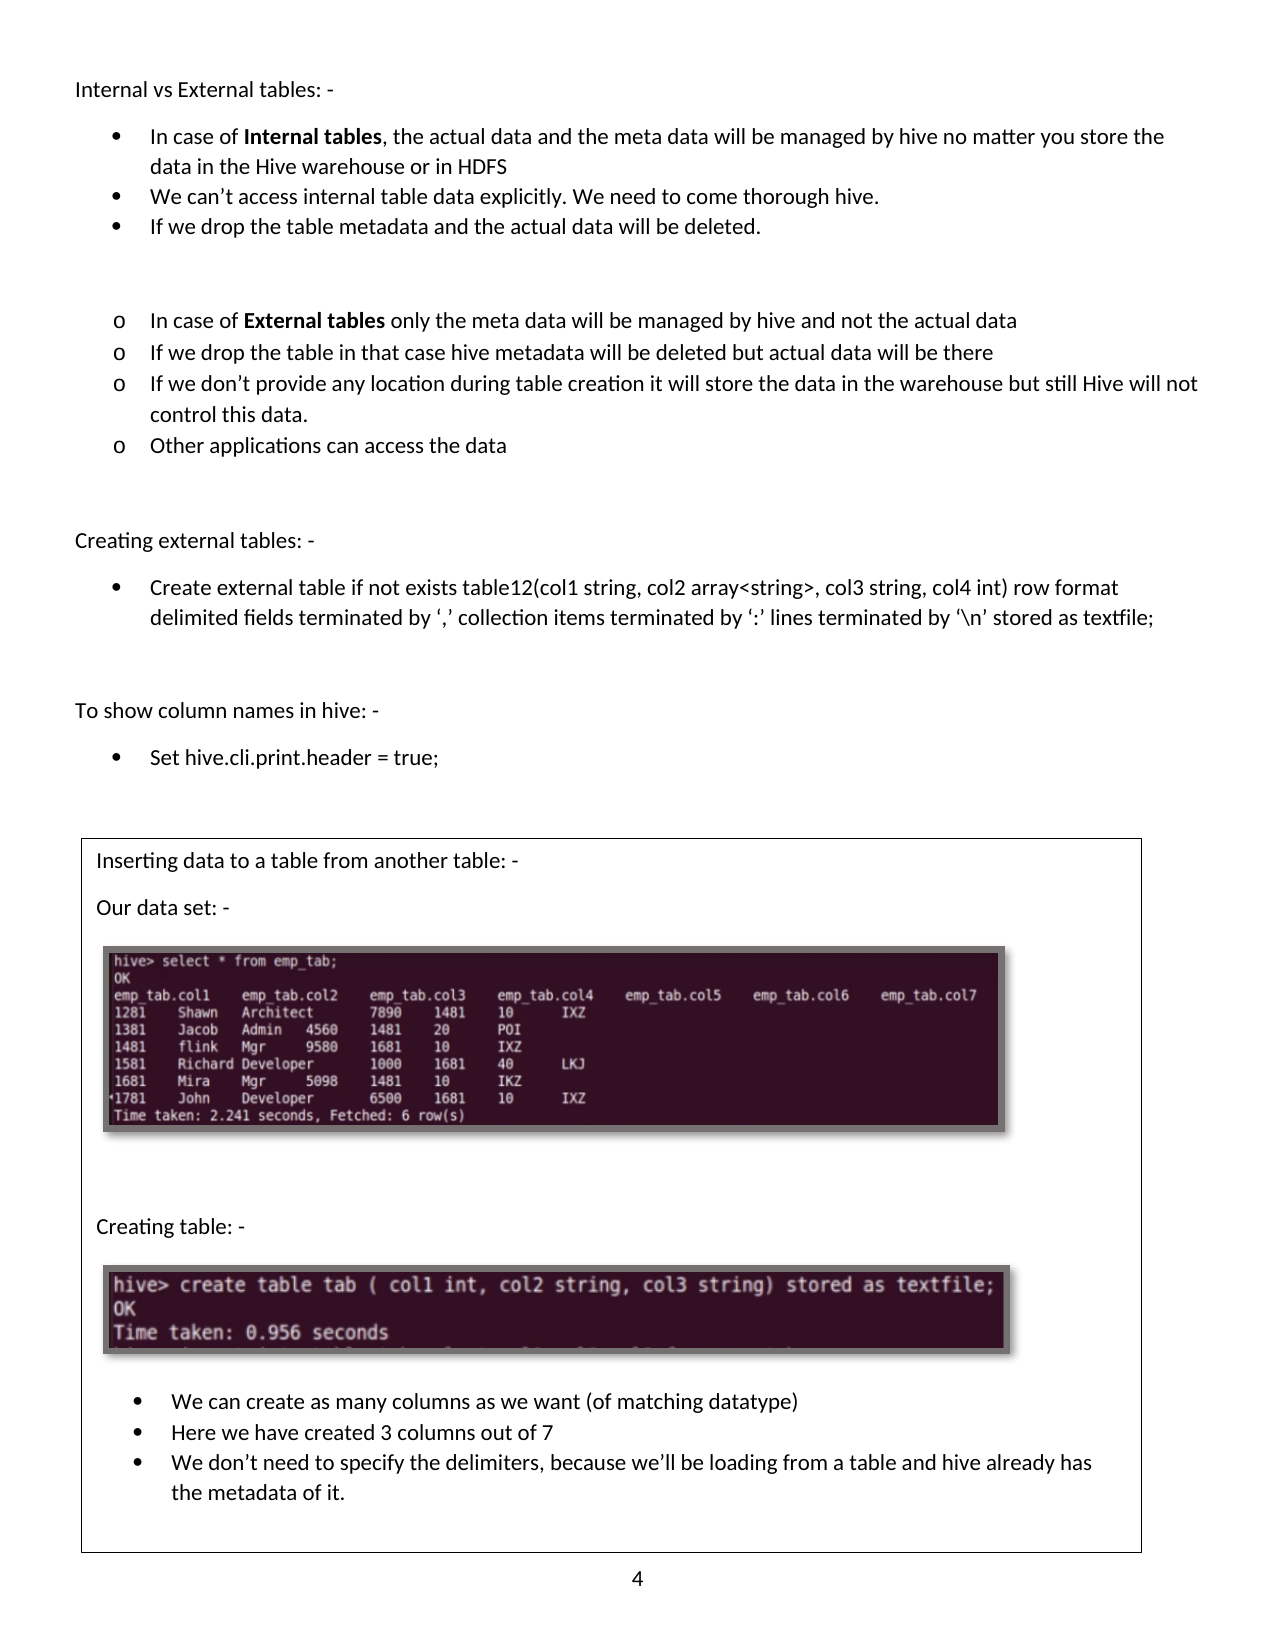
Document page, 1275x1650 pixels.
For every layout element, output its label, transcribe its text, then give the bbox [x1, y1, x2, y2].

list If we don’t provide any location during table creation it will store the data in the warehouse but still Hive will not control this data. [112, 369, 1200, 428]
text Internal vs External tables: - [75, 75, 1200, 103]
list Other applications can access the data [112, 431, 1200, 460]
list In case of Internal tables, the actual data and the meta data will be managed by hive no matter you store the data in the Hive warehouse or in HDFS [112, 122, 1200, 180]
picture [109, 953, 998, 1125]
picture [109, 1272, 1004, 1348]
text Creating external tables: - [75, 526, 1200, 554]
text To show column names in hive: - [75, 697, 1200, 724]
list Create external table if not exists table12(col1 string, col2 array<string>, col3 string, col4 int) row format delimited fields terminated by ‘,’ collection items terminated by ‘:’ lines terminated by ‘\n’ stored as textfile; [112, 573, 1200, 631]
list We can’t access internal table data explicitly. We need to come thorough hive. [112, 182, 1200, 210]
list If we drop the table metadata and the actual data will be deleted. [112, 212, 1200, 241]
list Set hive.cli.print.header = true; [112, 743, 1200, 771]
list In case of External tables only the meta data will be managed by hive and not the actual data [112, 306, 1200, 335]
list If we drop the table in that case hive metadata will be deleted but actual data will be there [112, 338, 1200, 367]
